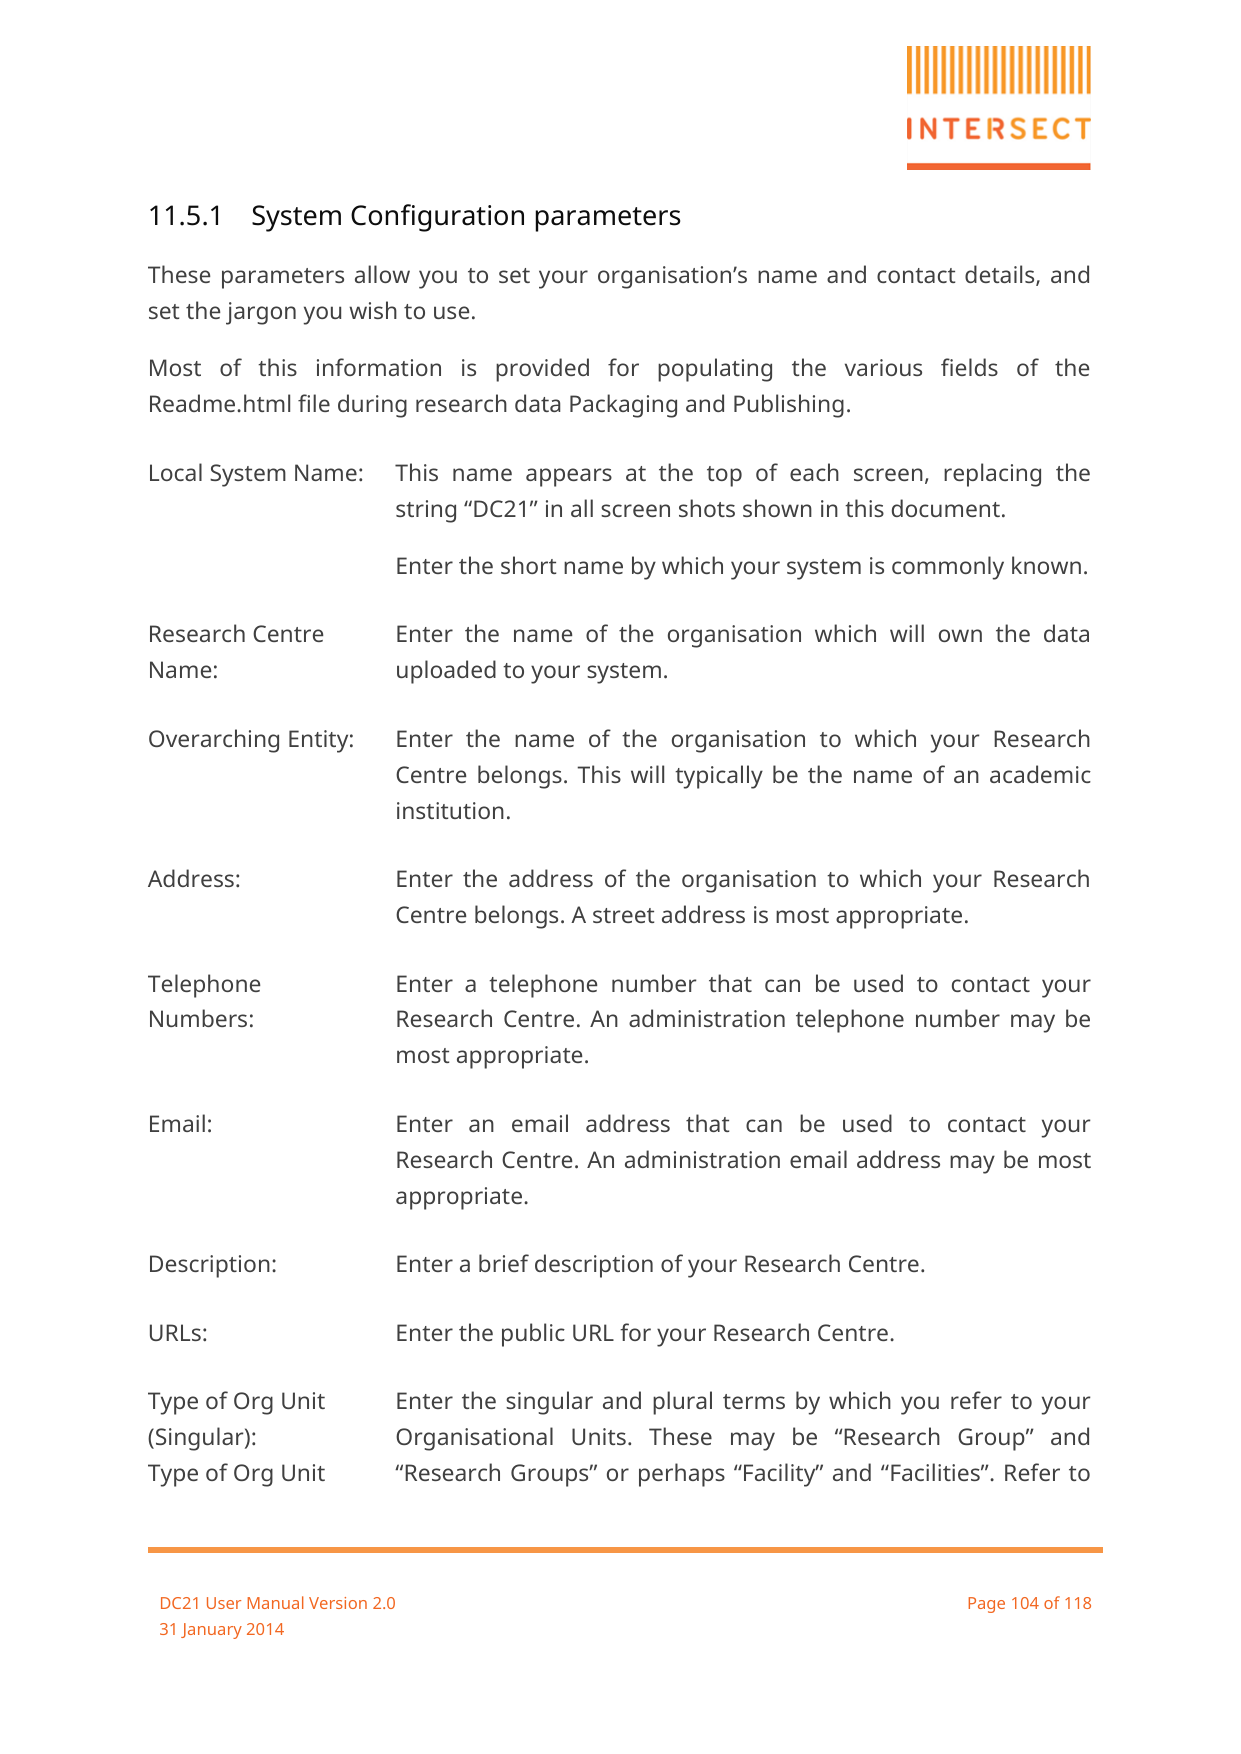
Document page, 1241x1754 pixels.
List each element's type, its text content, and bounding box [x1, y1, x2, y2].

table_cell Address: [136, 851, 384, 955]
picture [905, 44, 1093, 172]
table_cell Enter an email address that can be used to contact your Research Centre. An administration email address may be most appropriate. [384, 1095, 1103, 1236]
table_cell Enter the name of the organisation to which your Research Centre belongs. This will typically be the name of an academic institution. [384, 710, 1103, 851]
text Most of this information is provided for populating the various fields of the Readme.html file during research data Packaging and Publishing. [148, 352, 1092, 419]
subtitle System Configuration parameters [148, 196, 1092, 233]
table_cell URLs: [136, 1304, 384, 1372]
table_cell Enter a telephone number that can be used to contact your Research Centre. An administration telephone number may be most appropriate. [384, 955, 1103, 1095]
table_header This name appears at the top of each screen, replacing the string “DC21” in all screen shots shown in this document. Enter the short name by which your system is commonly known. [384, 445, 1103, 606]
table_cell Enter the public URL for your Research Centre. [384, 1304, 1103, 1372]
table_cell Type of Org Unit (Singular): Type of Org Unit (Plural): [136, 1373, 384, 1488]
text These parameters allow you to set your organisation’s name and contact details, and set the jargon you wish to use. [148, 259, 1092, 327]
table_cell Enter the name of the organisation which will own the data uploaded to your system. [384, 606, 1103, 710]
table_cell Enter a brief description of your Research Centre. [384, 1236, 1103, 1304]
table_header Local System Name: [136, 445, 384, 606]
table_cell Research Centre Name: [136, 606, 384, 710]
table_cell Overarching Entity: [136, 710, 384, 851]
table_cell Description: [136, 1236, 384, 1304]
table_cell Email: [136, 1095, 384, 1236]
table_cell Telephone Numbers: [136, 955, 384, 1095]
table_cell Enter the address of the organisation to which your Research Centre belongs. A street address is most appropriate. [384, 851, 1103, 955]
